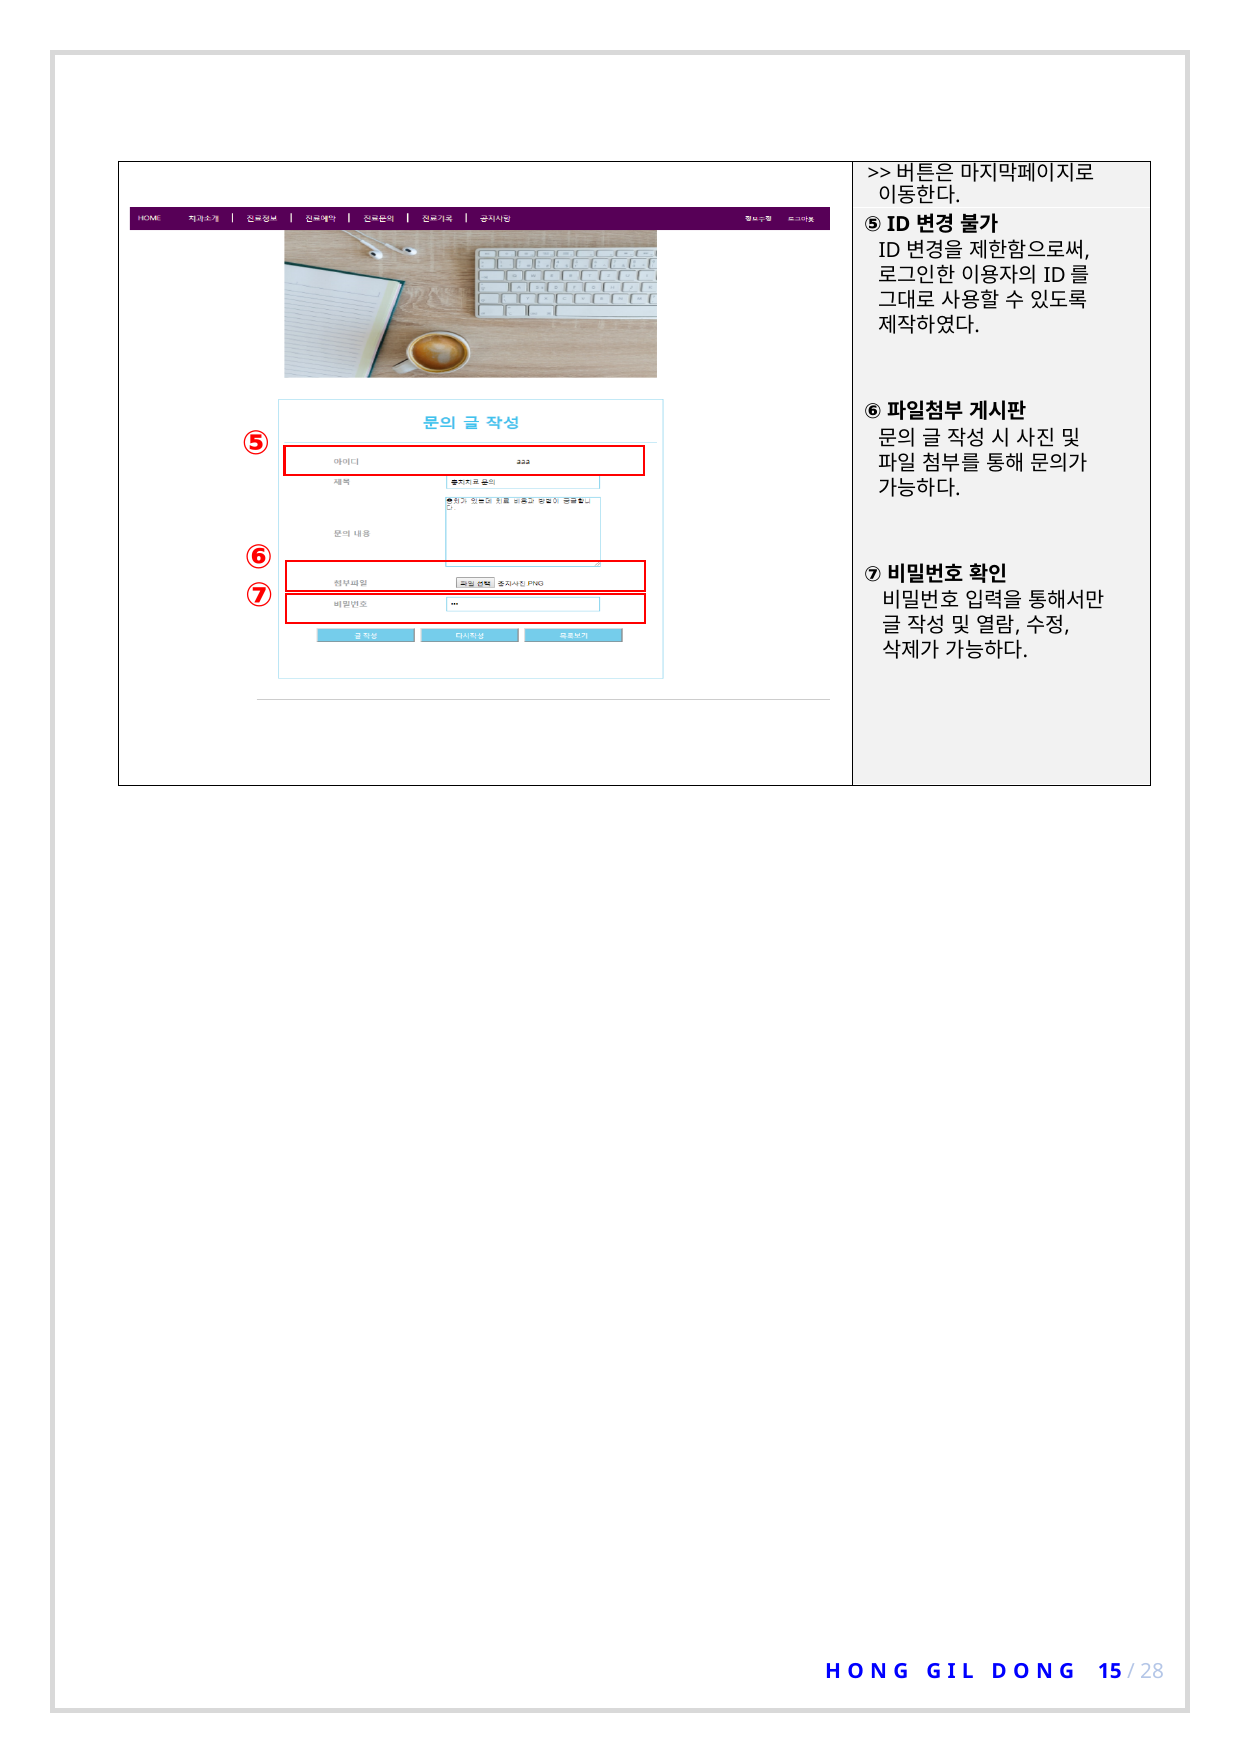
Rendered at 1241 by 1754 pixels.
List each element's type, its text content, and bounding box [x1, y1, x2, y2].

table_header [119, 162, 852, 207]
table_cell ⑤ ID 변경 불가 ID 변경을 제한함으로써, 로그인한 이용자의 ID를 그대로 사용할 수 있도록 제작하였다. ⑥ 파일첨부 게시판 문의 글 작성 시 사진 및 파일 첨부를 통해 문의가 가능하다. ⑦ 비밀번호 확인 비밀번호 입력을 통해서만 글 작성 및 열람, 수정, 삭제가 가능하다. [853, 208, 1150, 784]
table_cell [119, 208, 852, 784]
picture [129, 207, 830, 700]
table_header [853, 162, 1150, 207]
